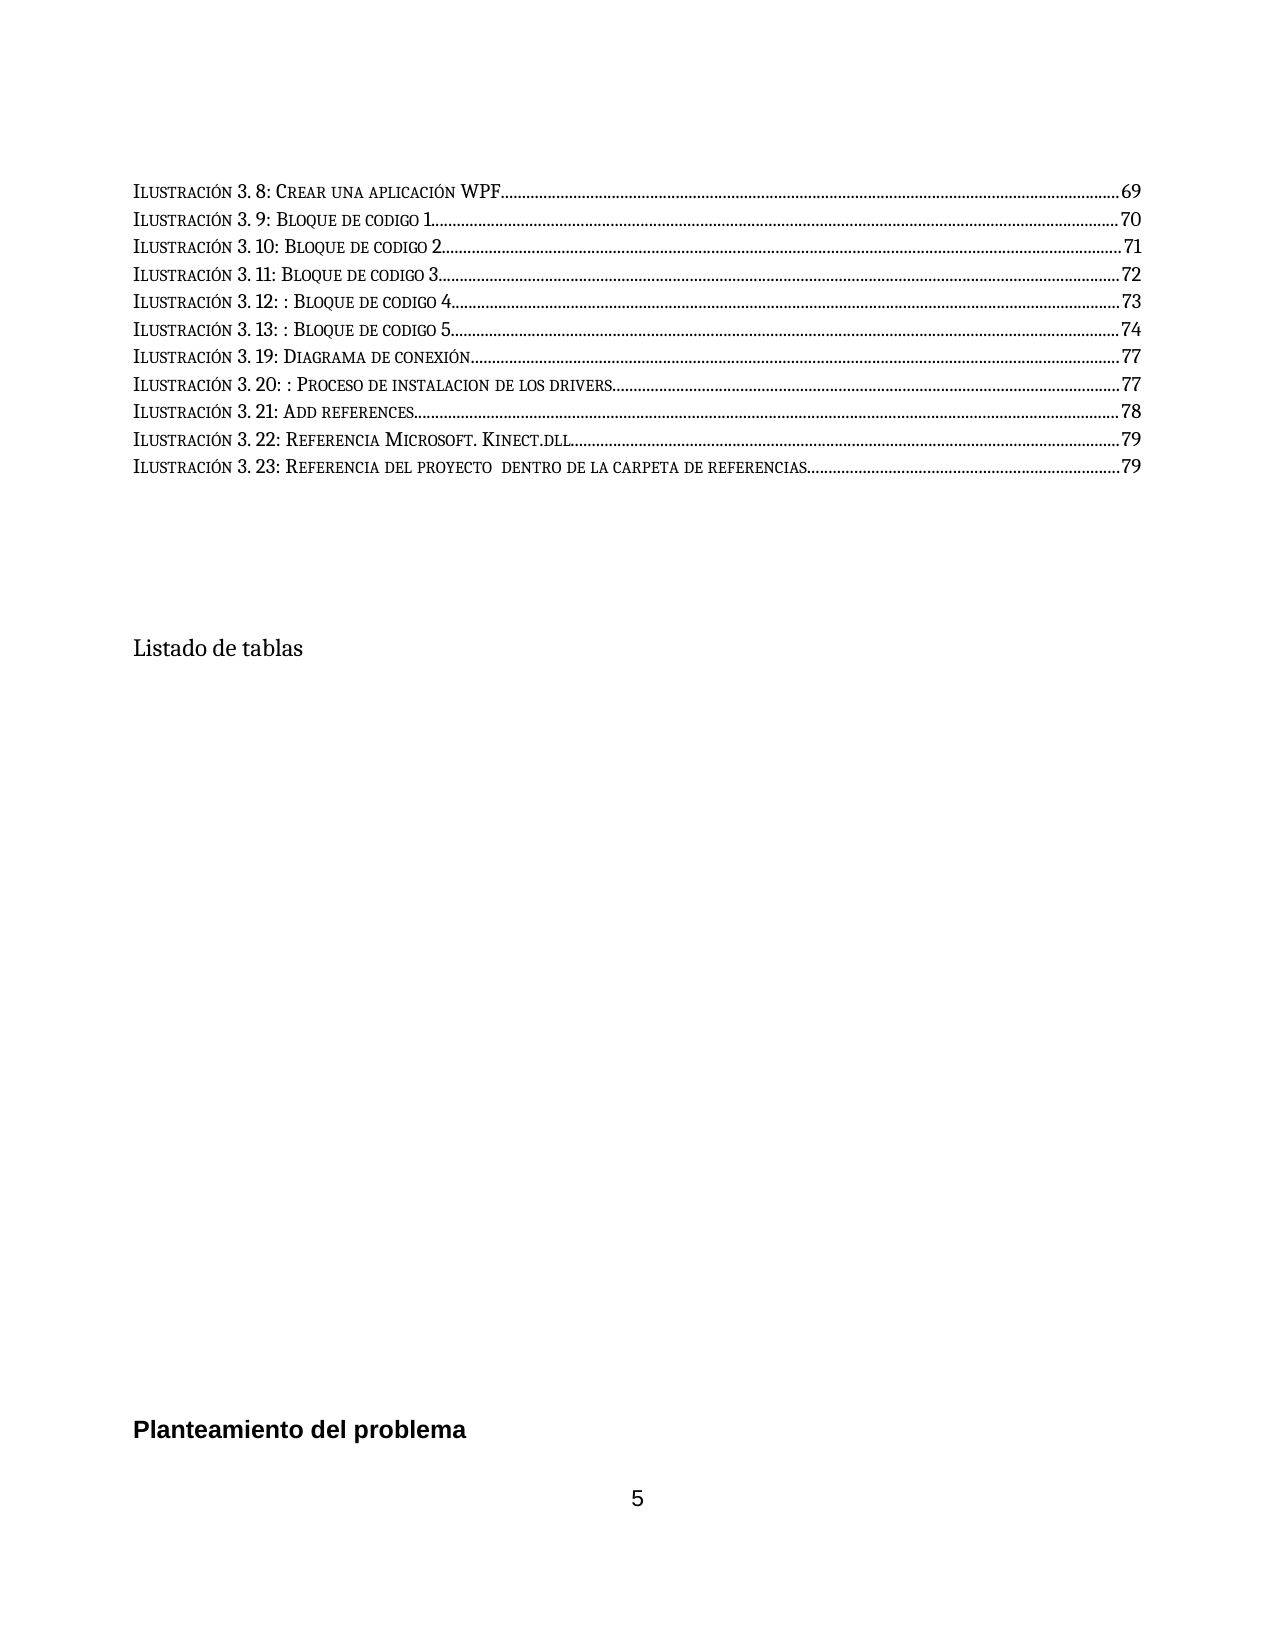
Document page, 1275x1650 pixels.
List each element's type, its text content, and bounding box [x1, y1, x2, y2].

text Ilustración 3. 8: Crear una aplicación WPF 69 [133, 180, 1142, 204]
text Listado de tablas [133, 634, 1142, 662]
text Ilustración 3. 11: Bloque de codigo 3 72 [133, 263, 1142, 287]
text Ilustración 3. 12: : Bloque de codigo 4 73 [133, 290, 1142, 314]
text Ilustración 3. 10: Bloque de codigo 2 71 [133, 235, 1142, 259]
text Ilustración 3. 22: Referencia Microsoft. Kinect.dll 79 [133, 428, 1142, 452]
text Ilustración 3. 20: : Proceso de instalacion de los drivers 77 [133, 373, 1142, 397]
subtitle Planteamiento del problema [133, 1415, 1142, 1443]
text Ilustración 3. 19: Diagrama de conexión 77 [133, 345, 1142, 369]
text Ilustración 3. 23: Referencia del proyecto dentro de la carpeta de referencias 79 [133, 455, 1142, 479]
text Ilustración 3. 13: : Bloque de codigo 5 74 [133, 318, 1142, 342]
text Ilustración 3. 9: Bloque de codigo 1 70 [133, 208, 1142, 232]
text Ilustración 3. 21: Add references 78 [133, 400, 1142, 424]
